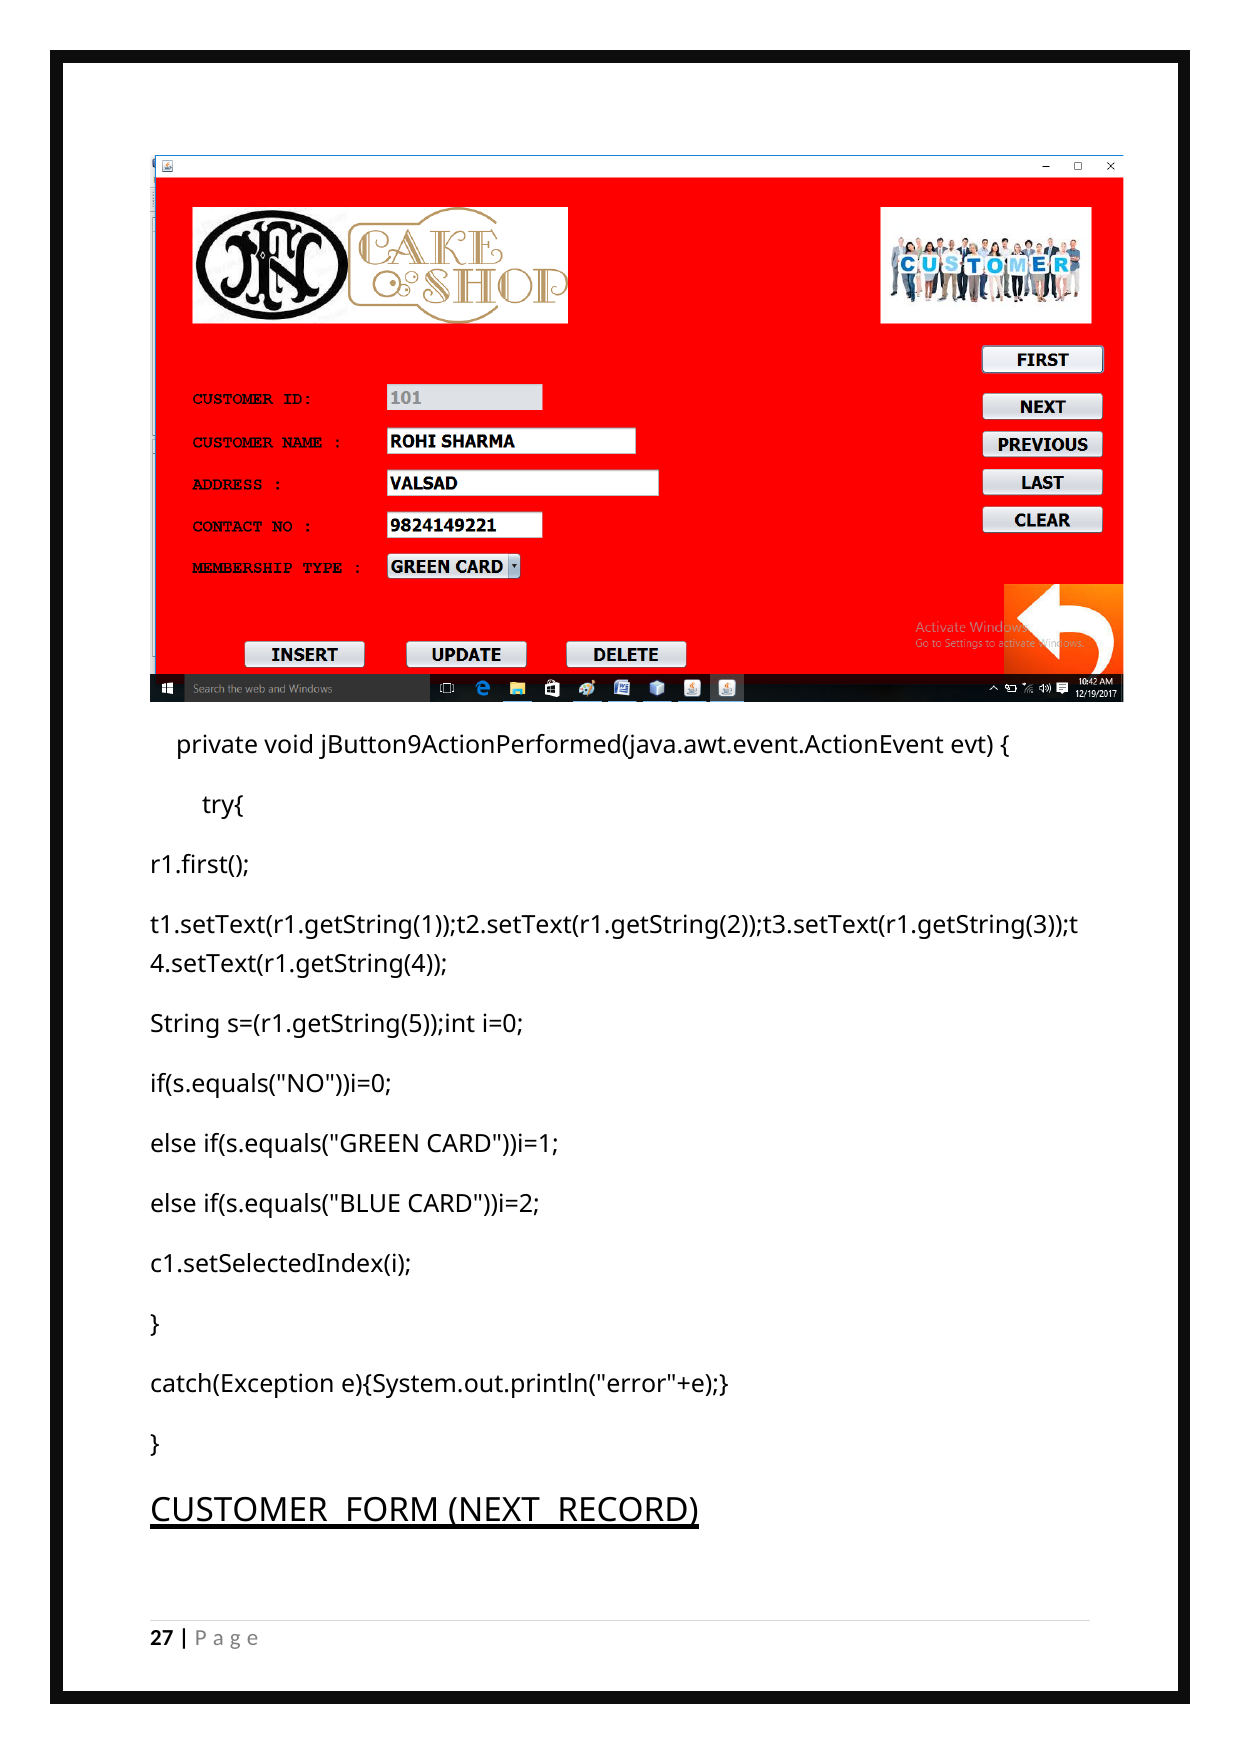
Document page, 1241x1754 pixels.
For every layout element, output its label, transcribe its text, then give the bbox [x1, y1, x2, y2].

text private void jButton9ActionPerformed(java.awt.event.ActionEvent evt) { [150, 727, 1090, 761]
text } [150, 1306, 1090, 1340]
text try{ [150, 787, 1090, 821]
text else if(s.equals("GREEN CARD"))i=1; [150, 1126, 1090, 1160]
text } [150, 1426, 1090, 1460]
text CUSTOMER FORM (NEXT RECORD) [150, 1486, 1090, 1532]
picture [150, 155, 1124, 702]
text c1.setSelectedIndex(i); [150, 1246, 1090, 1280]
text String s=(r1.getString(5));int i=0; [150, 1006, 1090, 1040]
text if(s.equals("NO"))i=0; [150, 1066, 1090, 1100]
text r1.first(); [150, 847, 1090, 881]
text else if(s.equals("BLUE CARD"))i=2; [150, 1186, 1090, 1220]
text t1.setText(r1.getString(1));t2.setText(r1.getString(2));t3.setText(r1.getString(3));t4.setText(r1.getString(4)); [150, 907, 1090, 980]
text catch(Exception e){System.out.println("error"+e);} [150, 1366, 1090, 1400]
